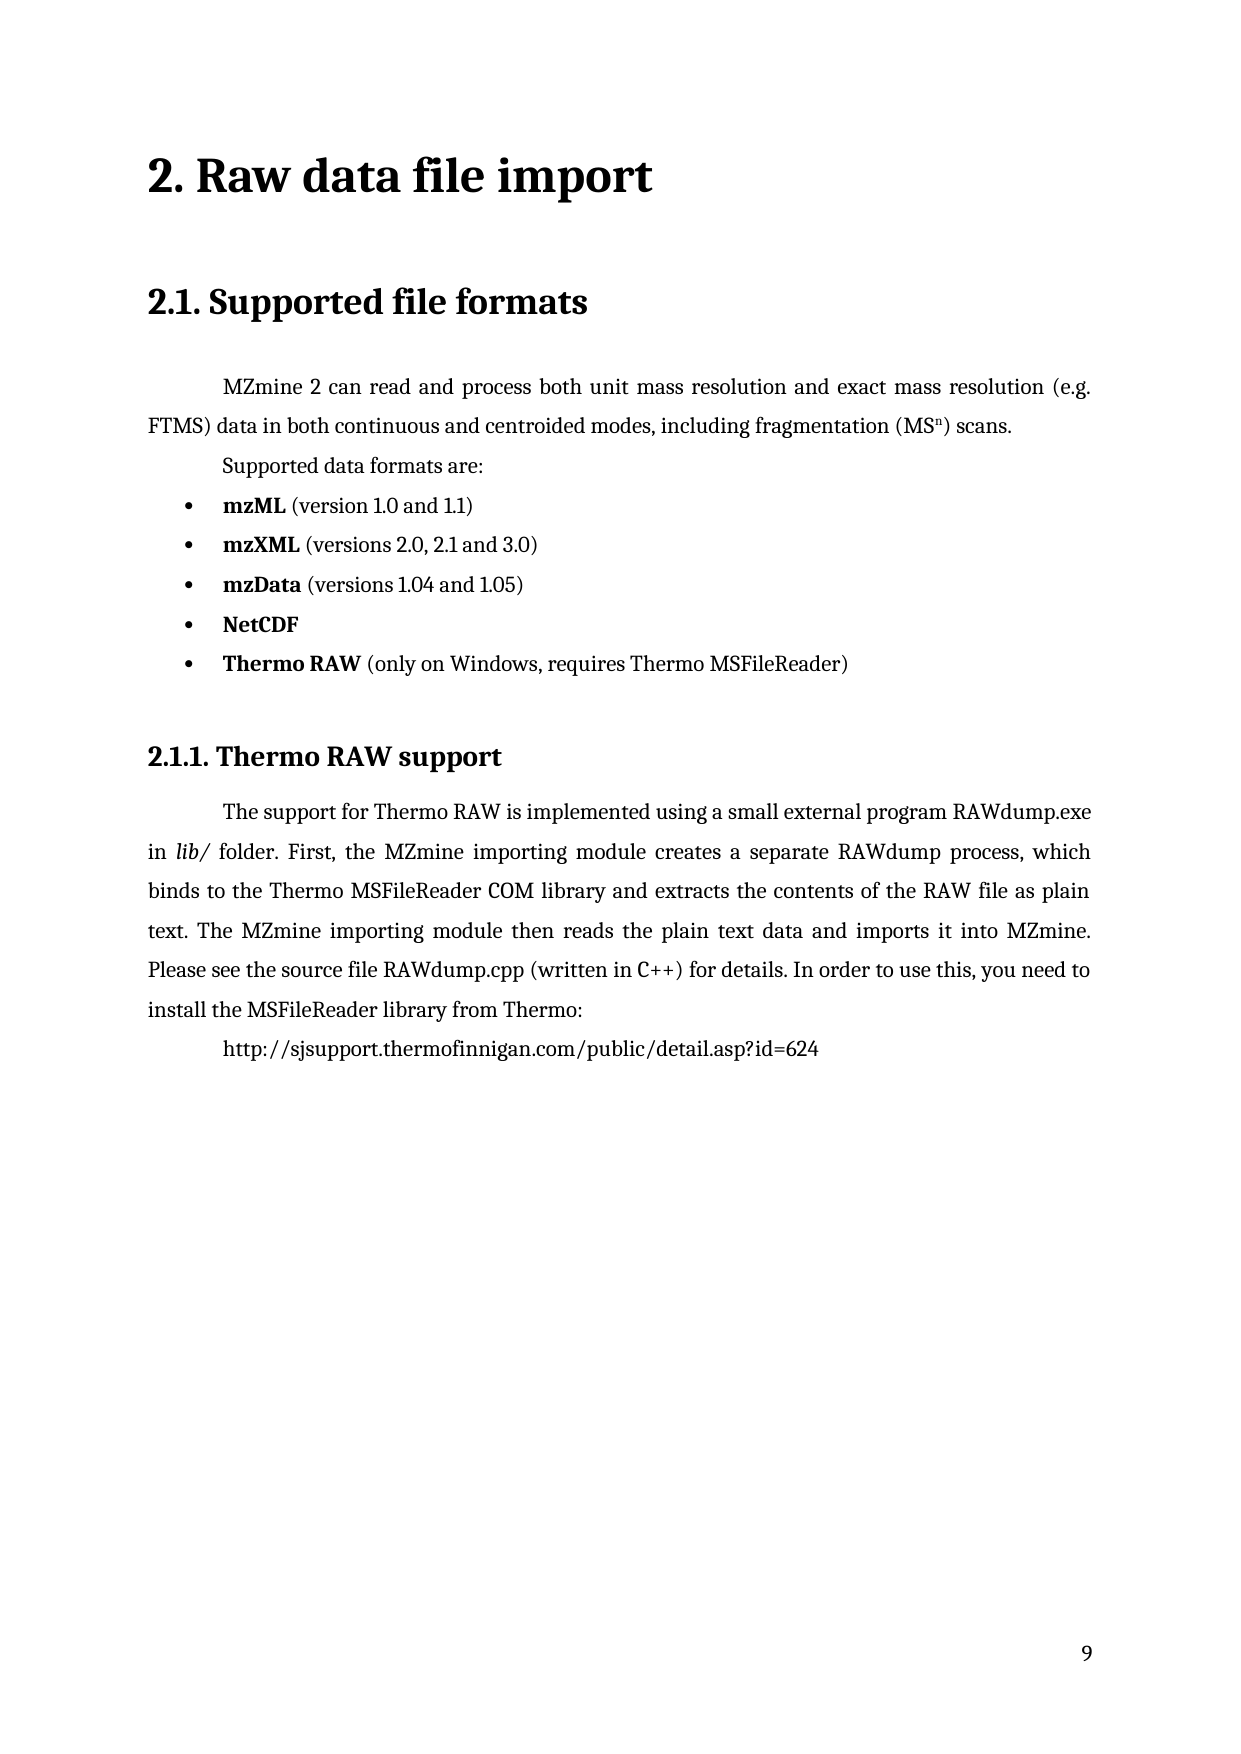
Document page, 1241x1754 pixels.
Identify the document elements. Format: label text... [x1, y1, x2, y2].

text http://sjsupport.thermofinnigan.com/public/detail.asp?id=624 [148, 1036, 1092, 1063]
list NetCDF [185, 611, 1092, 638]
subtitle Raw data file import [148, 148, 1092, 205]
list mzXML (versions 2.0, 2.1 and 3.0) [185, 532, 1092, 558]
list Thermo RAW (only on Windows, requires Thermo MSFileReader) [185, 651, 1092, 677]
text Supported data formats are: [148, 453, 1092, 479]
subtitle Thermo RAW support [148, 741, 1092, 774]
list mzML (version 1.0 and 1.1) [185, 492, 1092, 519]
text The support for Thermo RAW is implemented using a small external program RAWdump.exe in lib/ folder. First, the MZmine importing module creates a separate RAWdump process, which binds to the Thermo MSFileReader COM library and extracts the contents of the RAW file as plain text. The MZmine importing module then reads the plain text data and imports it into MZmine. Please see the source file RAWdump.cpp (written in C++) for details. In order to use this, you need to install the MSFileReader library from Thermo: [148, 799, 1092, 1023]
list mzData (versions 1.04 and 1.05) [185, 572, 1092, 598]
text MZmine 2 can read and process both unit mass resolution and exact mass resolution (e.g. FTMS) data in both continuous and centroided modes, including fragmentation (MSn) scans. [148, 373, 1092, 439]
subtitle Supported file formats [148, 280, 1092, 323]
